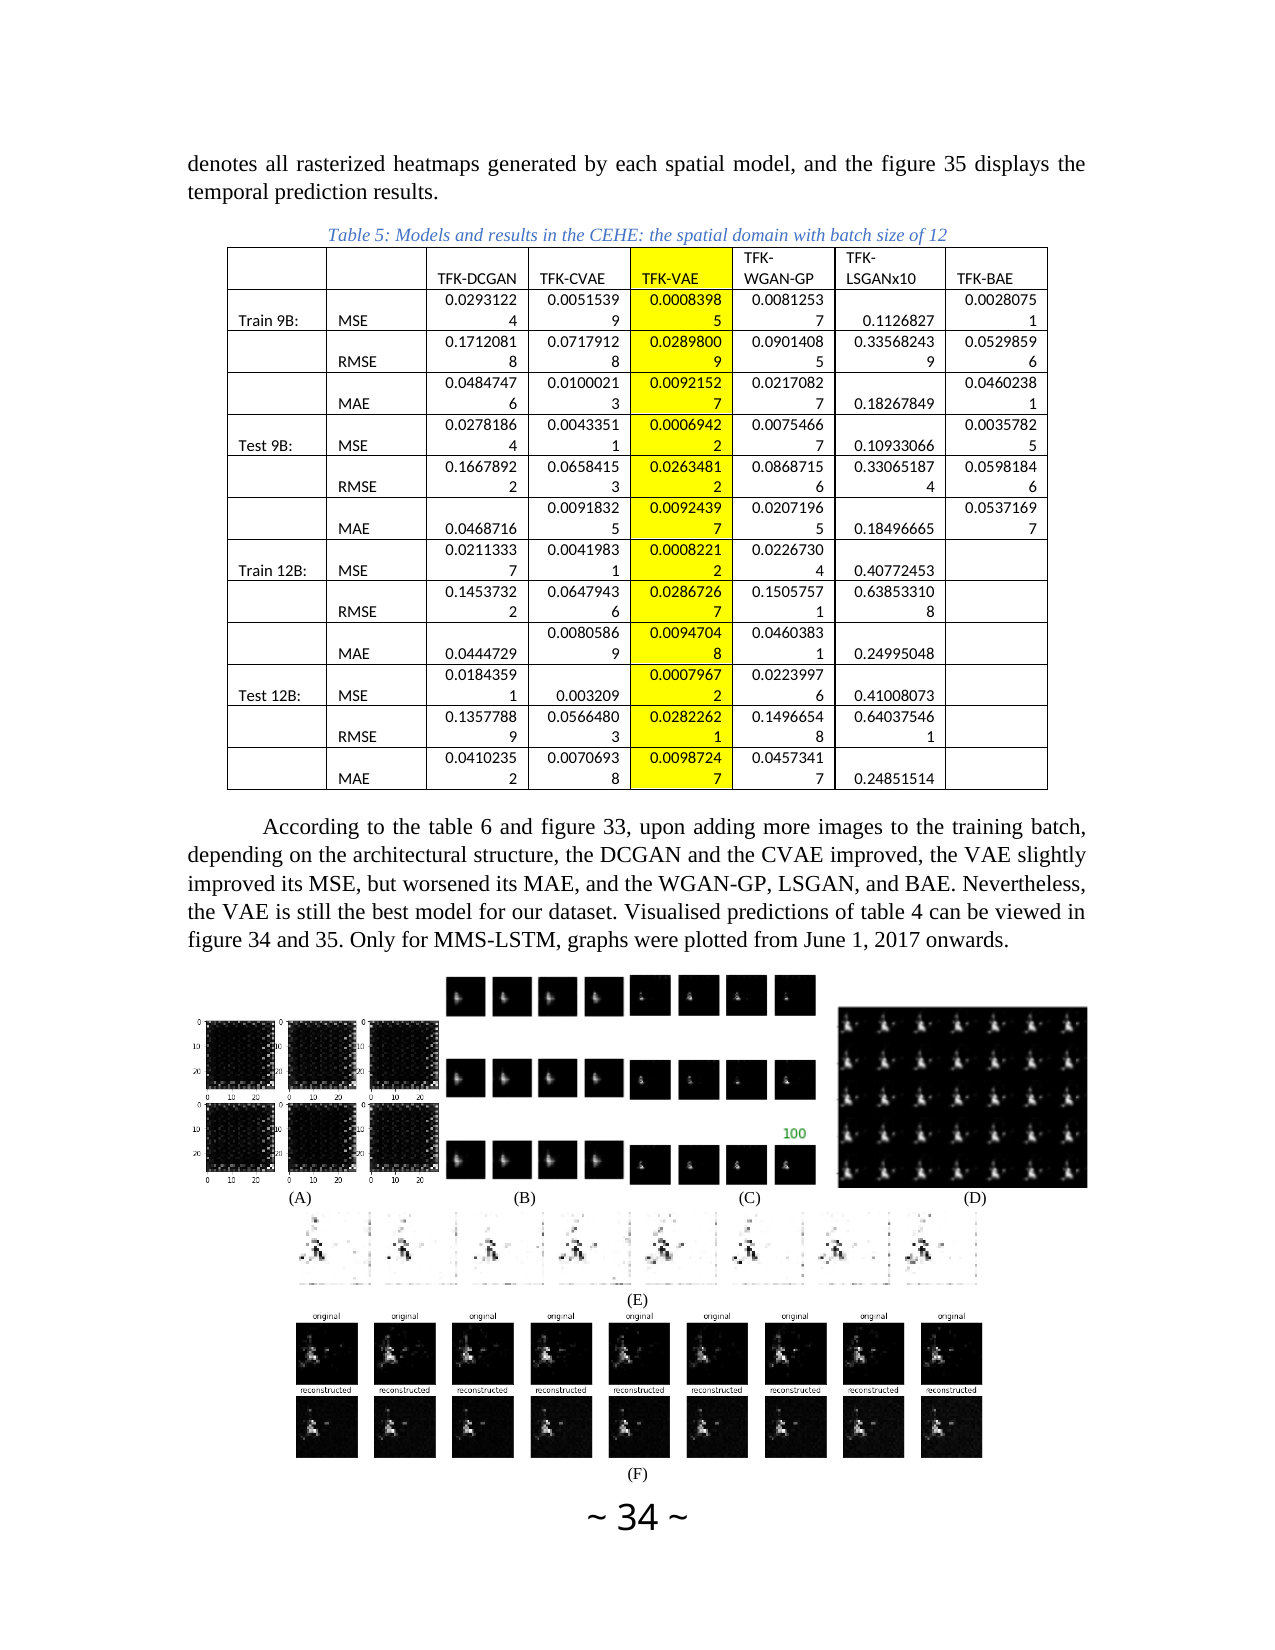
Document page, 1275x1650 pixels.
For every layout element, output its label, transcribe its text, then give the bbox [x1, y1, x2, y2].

table_cell 0.02267304 [733, 540, 834, 580]
table_cell 0.24851514 [836, 748, 945, 788]
table_cell [946, 748, 1047, 788]
table_cell RMSE [327, 706, 426, 747]
table_cell Test 12B: [228, 665, 326, 705]
table_cell MAE [327, 623, 426, 663]
table_cell 0.02781864 [427, 415, 528, 455]
table_cell 0.18496665 [836, 498, 945, 538]
table_cell 0.335682439 [836, 331, 945, 372]
table_cell 0.02931224 [427, 290, 528, 330]
picture [834, 1003, 1088, 1188]
table_cell 0.04573417 [733, 748, 834, 788]
text According to the table 6 and figure 33, upon adding more images to the training batch, depending on the architectural structure, the DCGAN and the CVAE improved, the VAE slightly improved its MSE, but worsened its MAE, and the WGAN-GP, LSGAN, and BAE. Nevertheless, the VAE is still the best model for our dataset. Visualised predictions of table 4 can be viewed in figure 34 and 35. Only for MMS-LSTM, graphs were plotted from June 1, 2017 onwards. [187, 813, 1087, 953]
table_cell 0.16678922 [427, 456, 528, 497]
table_cell 0.41008073 [836, 665, 945, 705]
table_cell [946, 665, 1047, 705]
table_cell 0.40772453 [836, 540, 945, 580]
table_cell 0.00515399 [529, 290, 630, 330]
table_cell 0.06479436 [529, 581, 630, 622]
table_header TFK-CVAE [529, 248, 630, 288]
table_cell [946, 540, 1047, 580]
table_cell 0.00079672 [631, 665, 732, 705]
picture [293, 1206, 982, 1290]
table_cell 0.638533108 [836, 581, 945, 622]
table_cell 0.02071965 [733, 498, 834, 538]
table_cell 0.09014085 [733, 331, 834, 372]
table_cell [228, 373, 326, 413]
table_cell 0.01000213 [529, 373, 630, 413]
table_cell 0.00083985 [631, 290, 732, 330]
table_cell 0.00706938 [529, 748, 630, 788]
table_cell 0.00754667 [733, 415, 834, 455]
table_cell 0.00805869 [529, 623, 630, 663]
table_cell 0.02822621 [631, 706, 732, 747]
table_cell 0.00921527 [631, 373, 732, 413]
table_cell [228, 748, 326, 788]
table_cell 0.24995048 [836, 623, 945, 663]
table_cell 0.00918325 [529, 498, 630, 538]
table_cell 0.1126827 [836, 290, 945, 330]
table_cell 0.06584153 [529, 456, 630, 497]
table_header [327, 248, 426, 288]
table_cell [228, 331, 326, 372]
table_header TFK-BAE [946, 248, 1047, 288]
table_cell 0.04102352 [427, 748, 528, 788]
table_cell [946, 706, 1047, 747]
table_cell 0.14537322 [427, 581, 528, 622]
table_cell [228, 623, 326, 663]
table_cell Train 12B: [228, 540, 326, 580]
table_cell [228, 456, 326, 497]
table_cell [946, 623, 1047, 663]
table_cell 0.003209 [529, 665, 630, 705]
picture [289, 1308, 986, 1464]
table_cell 0.00069422 [631, 415, 732, 455]
table_cell [946, 581, 1047, 622]
table_cell 0.05371697 [946, 498, 1047, 538]
table_cell 0.13577889 [427, 706, 528, 747]
table_cell Test 9B: [228, 415, 326, 455]
table_cell 0.01843591 [427, 665, 528, 705]
table_cell 0.14966548 [733, 706, 834, 747]
table_cell RMSE [327, 331, 426, 372]
text (E) [187, 1289, 1087, 1308]
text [187, 150, 1087, 205]
table_cell 0.00419831 [529, 540, 630, 580]
table_cell [228, 498, 326, 538]
table_cell 0.18267849 [836, 373, 945, 413]
table_cell 0.00280751 [946, 290, 1047, 330]
table_header TFK-LSGANx10 [836, 248, 945, 288]
table_cell [228, 706, 326, 747]
table_cell [228, 581, 326, 622]
table_cell 0.02867267 [631, 581, 732, 622]
table_header TFK-DCGAN [427, 248, 528, 288]
table_cell 0.08687156 [733, 456, 834, 497]
table_cell MSE [327, 540, 426, 580]
table_cell 0.15057571 [733, 581, 834, 622]
table_cell 0.00812537 [733, 290, 834, 330]
table_header TFK-WGAN-GP [733, 248, 834, 288]
table_cell 0.02113337 [427, 540, 528, 580]
table_cell 0.05298596 [946, 331, 1047, 372]
text Table 5: Models and results in the CEHE: the spatial domain with batch size of 12 [187, 223, 1087, 245]
table_cell 0.10933066 [836, 415, 945, 455]
table_cell RMSE [327, 581, 426, 622]
table_cell 0.00947048 [631, 623, 732, 663]
table_cell 0.07179128 [529, 331, 630, 372]
table_cell 0.00924397 [631, 498, 732, 538]
table_cell RMSE [327, 456, 426, 497]
table_cell 0.00433511 [529, 415, 630, 455]
table_header TFK-VAE [631, 248, 732, 288]
table_cell MSE [327, 665, 426, 705]
table_cell MAE [327, 373, 426, 413]
table_cell MAE [327, 748, 426, 788]
table_cell MSE [327, 290, 426, 330]
table_cell 0.02170827 [733, 373, 834, 413]
table_header [228, 248, 326, 288]
table_cell 0.0444729 [427, 623, 528, 663]
table_cell 0.04602381 [946, 373, 1047, 413]
table_cell 0.02239976 [733, 665, 834, 705]
text (F) [187, 1464, 1087, 1483]
text (A) (B) (C) (D) [187, 1187, 1087, 1207]
table_cell 0.00987247 [631, 748, 732, 788]
table_cell 0.02634812 [631, 456, 732, 497]
table_cell MAE [327, 498, 426, 538]
table_cell 0.02898009 [631, 331, 732, 372]
table_cell 0.04847476 [427, 373, 528, 413]
table_cell 0.05664803 [529, 706, 630, 747]
table_cell 0.05981846 [946, 456, 1047, 497]
table_cell MSE [327, 415, 426, 455]
table_cell 0.00082212 [631, 540, 732, 580]
picture [187, 971, 819, 1188]
table_cell 0.330651874 [836, 456, 945, 497]
table_cell Train 9B: [228, 290, 326, 330]
table_cell 0.17120818 [427, 331, 528, 372]
table_cell 0.04603831 [733, 623, 834, 663]
table_cell 0.00357825 [946, 415, 1047, 455]
table_cell 0.640375461 [836, 706, 945, 747]
table_cell 0.0468716 [427, 498, 528, 538]
